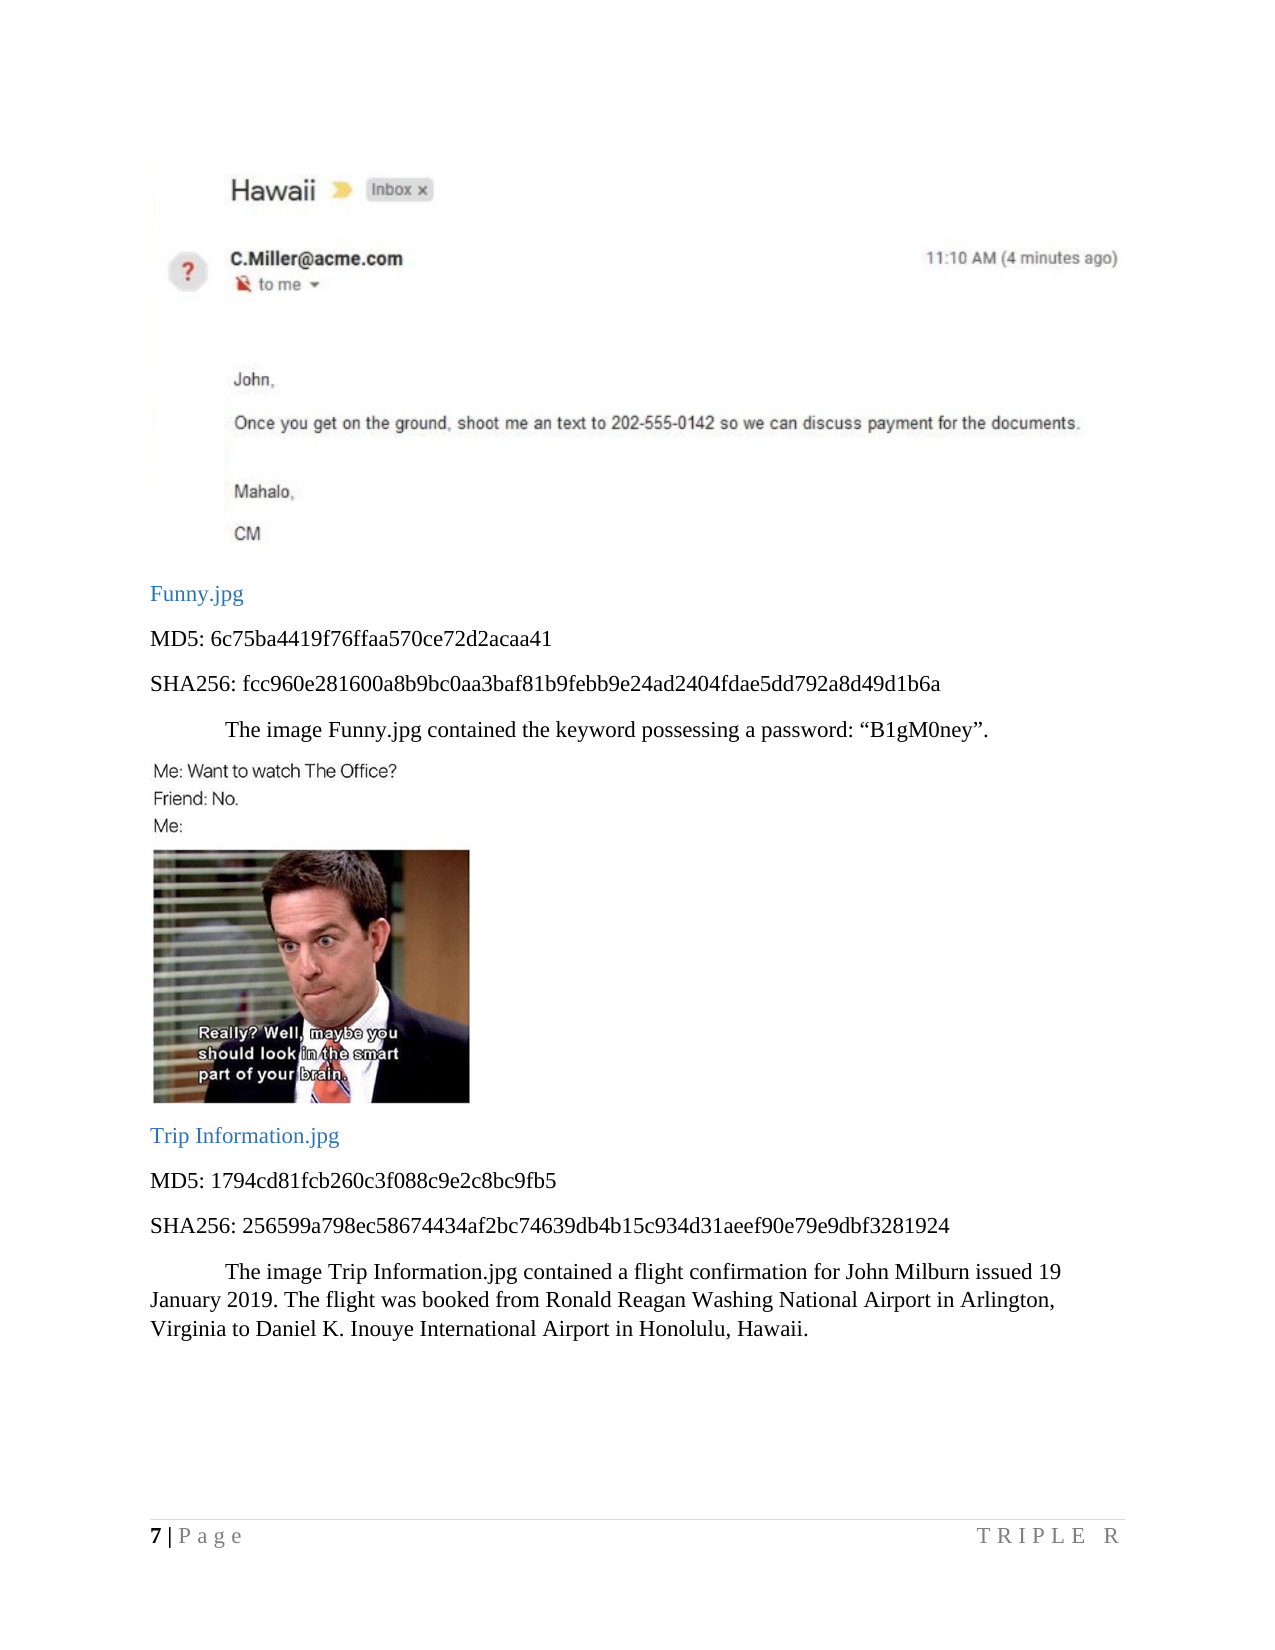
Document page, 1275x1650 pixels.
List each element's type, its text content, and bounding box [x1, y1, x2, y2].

picture [150, 150, 1125, 564]
text SHA256: 256599a798ec58674434af2bc74639db4b15c934d31aeef90e79e9dbf3281924 [150, 1212, 1125, 1239]
text MD5: 1794cd81fcb260c3f088c9e2c8bc9fb5 [150, 1167, 1125, 1194]
text The image Funny.jpg contained the keyword possessing a password: “B1gM0ney”. [150, 716, 1125, 742]
text MD5: 6c75ba4419f76ffaa570ce72d2acaa41 [150, 625, 1125, 652]
text SHA256: fcc960e281600a8b9bc0aa3baf81b9febb9e24ad2404fdae5dd792a8d49d1b6a [150, 671, 1125, 697]
picture [150, 760, 472, 1104]
text Trip Information.jpg [150, 1122, 1125, 1148]
text Funny.jpg [150, 580, 1125, 607]
text The image Trip Information.jpg contained a flight confirmation for John Milburn issued 19 January 2019. The flight was booked from Ronald Reagan Washing National Airport in Arlington, Virginia to Daniel K. Inouye International Airport in Honolulu, Hawaii. [150, 1258, 1125, 1341]
